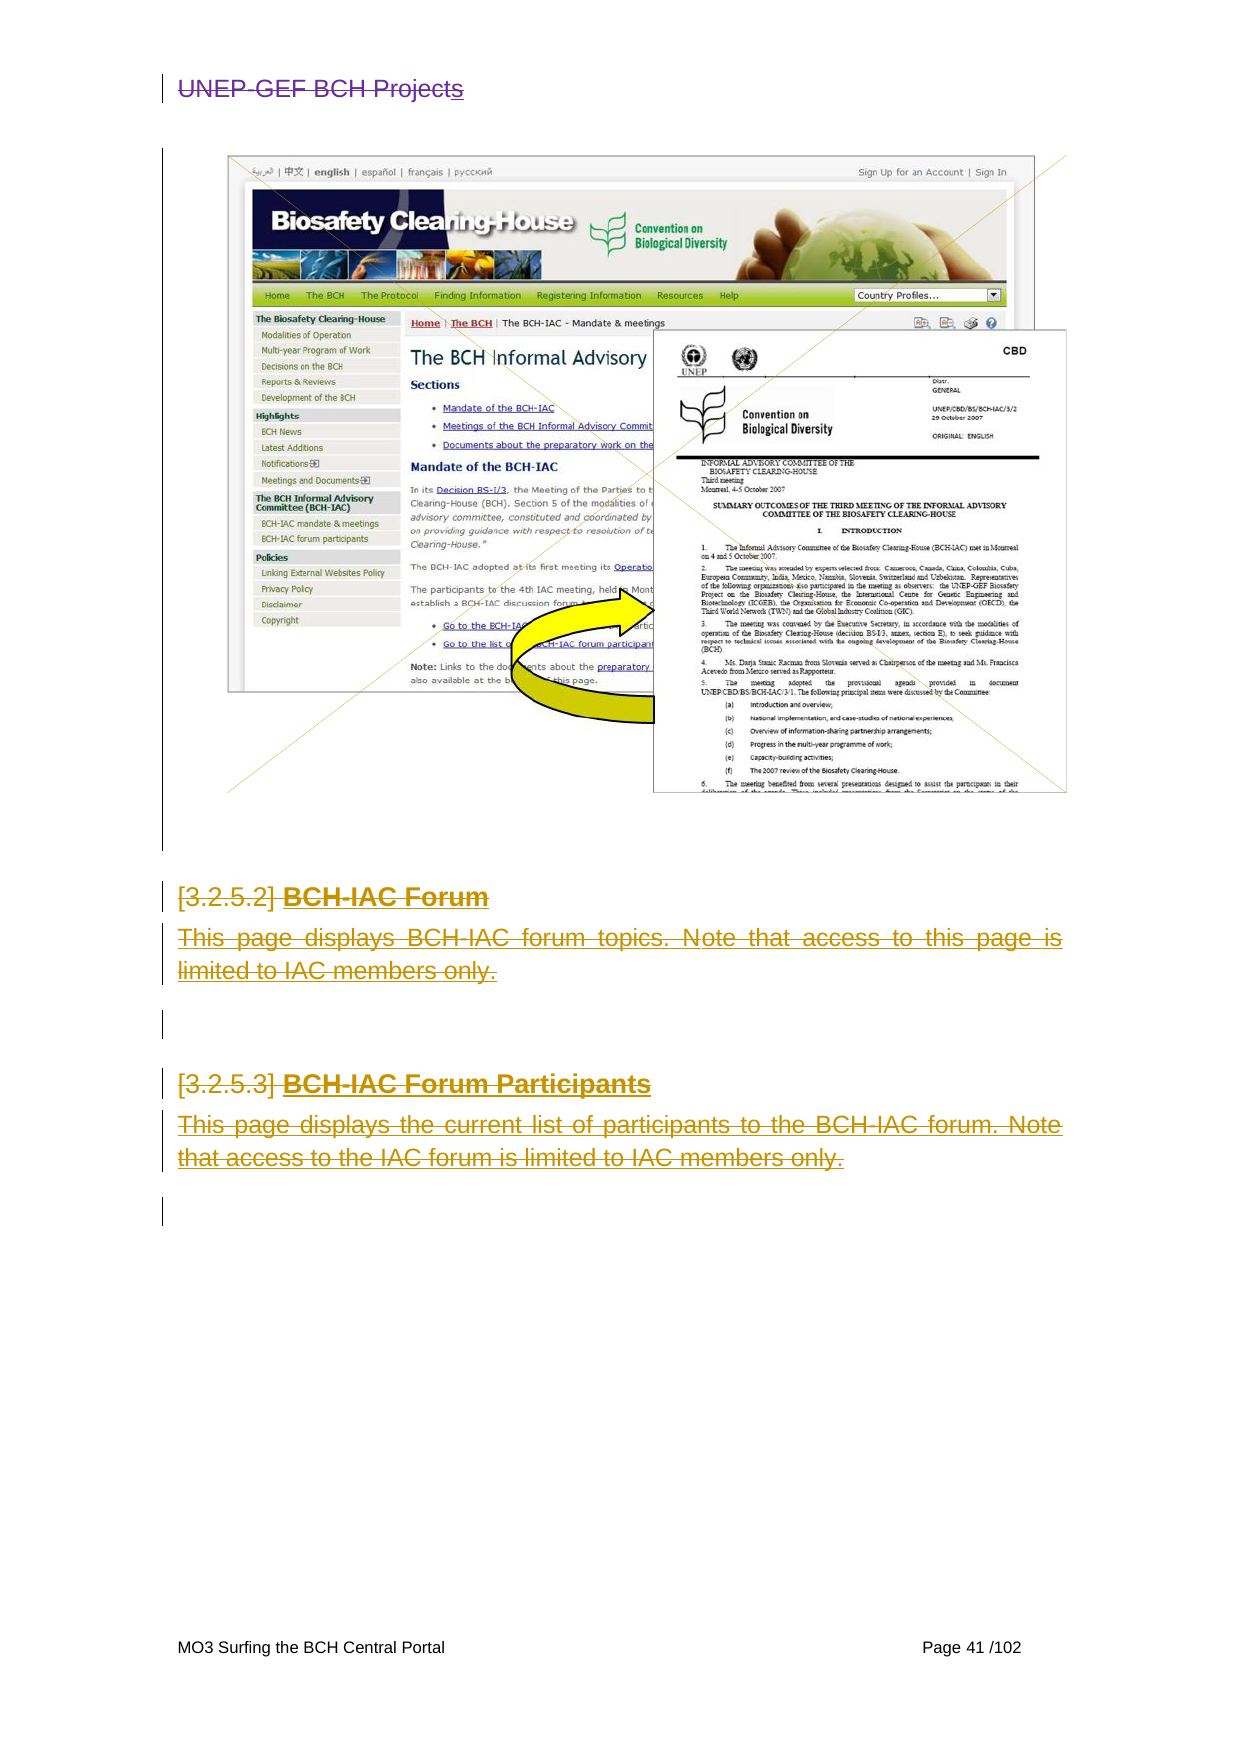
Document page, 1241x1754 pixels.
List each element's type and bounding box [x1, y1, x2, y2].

picture [227, 156, 645, 792]
picture [229, 155, 1065, 473]
picture [649, 156, 1067, 792]
picture [229, 475, 1065, 793]
